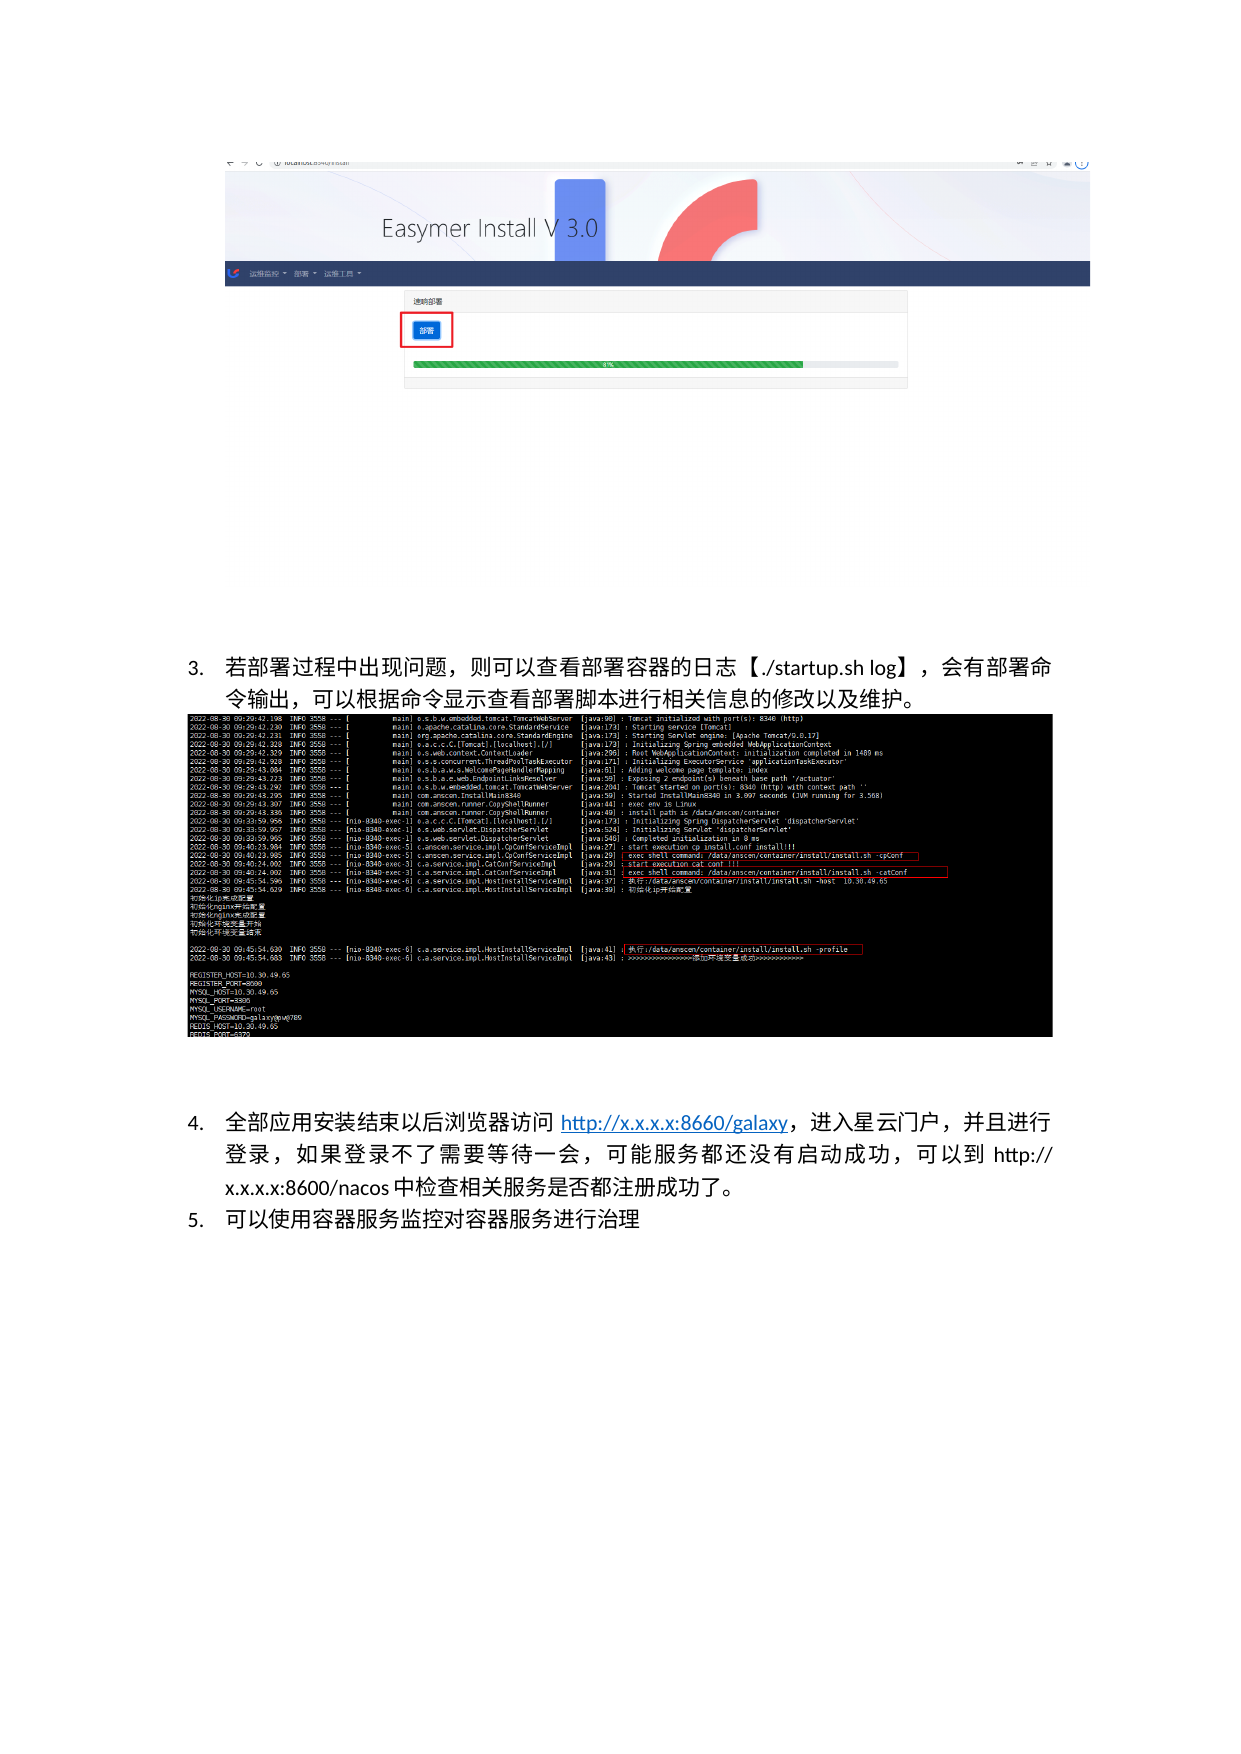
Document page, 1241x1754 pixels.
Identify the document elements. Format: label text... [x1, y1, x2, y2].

list 若部署过程中出现问题，则可以查看部署容器的日志【./startup.sh log】，会有部署命令输出，可以根据命令显示查看部署脚本进行相关信息的修改以及维护。 [187, 649, 1053, 714]
picture [225, 162, 1091, 587]
list 全部应用安装结束以后浏览器访问http://x.x.x.x:8660/galaxy，进入星云门户，并且进行登录，如果登录不了需要等待一会，可能服务都还没有启动成功，可以到http://x.x.x.x:8600/nacos中检查相关服务是否都注册成功了。 [187, 1104, 1053, 1202]
picture [187, 714, 1053, 1037]
list 可以使用容器服务监控对容器服务进行治理 [187, 1202, 1053, 1234]
